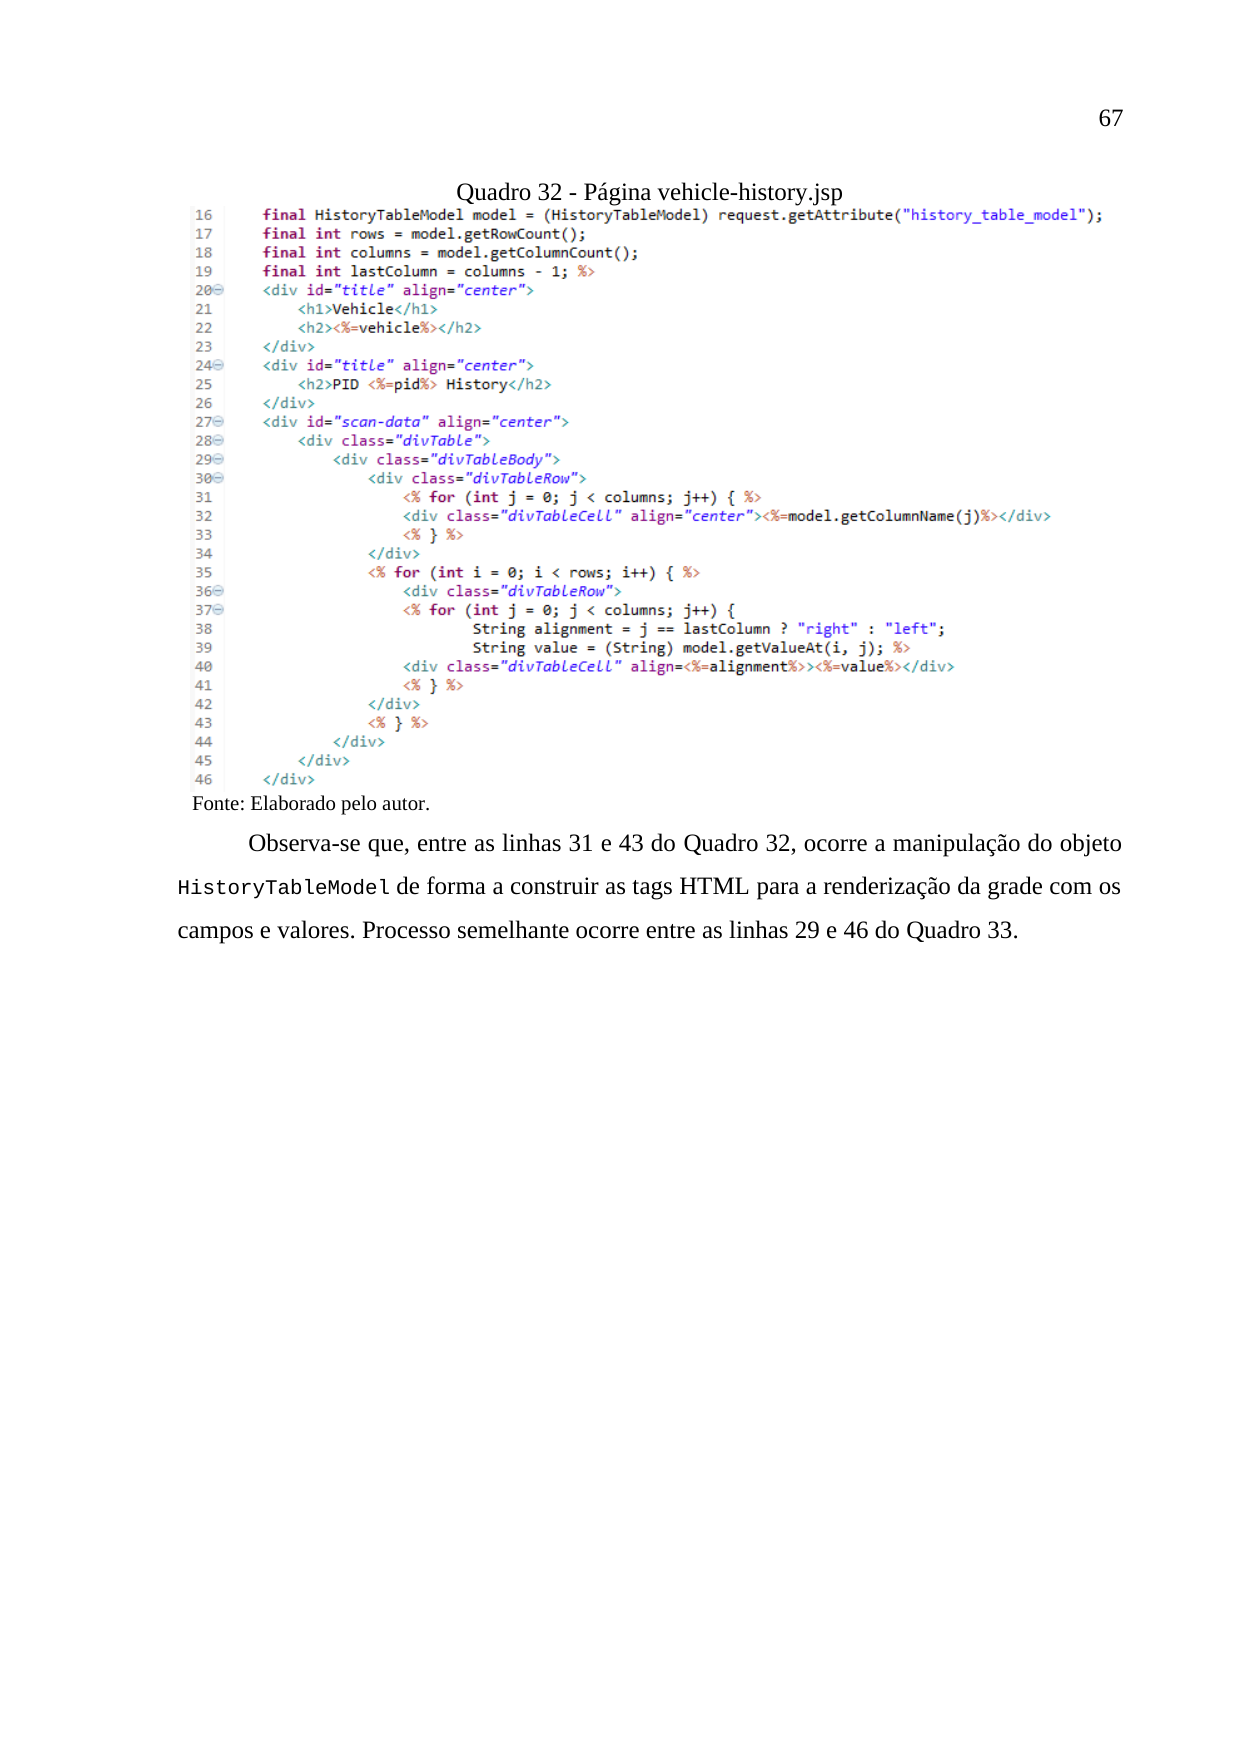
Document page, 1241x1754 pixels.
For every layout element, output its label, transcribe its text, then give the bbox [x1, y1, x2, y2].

picture [190, 206, 1110, 792]
text Observa-se que, entre as linhas 31 e 43 do Quadro 32, ocorre a manipulação do objeto HistoryTableModel de forma a construir as tags HTML para a renderização da grade com os campos e valores. Processo semelhante ocorre entre as linhas 29 e 46 do Quadro 33. [177, 828, 1122, 943]
text Quadro 32 - Página vehicle-history.jsp [177, 177, 1122, 206]
text Fonte: Elaborado pelo autor. [177, 791, 1122, 815]
